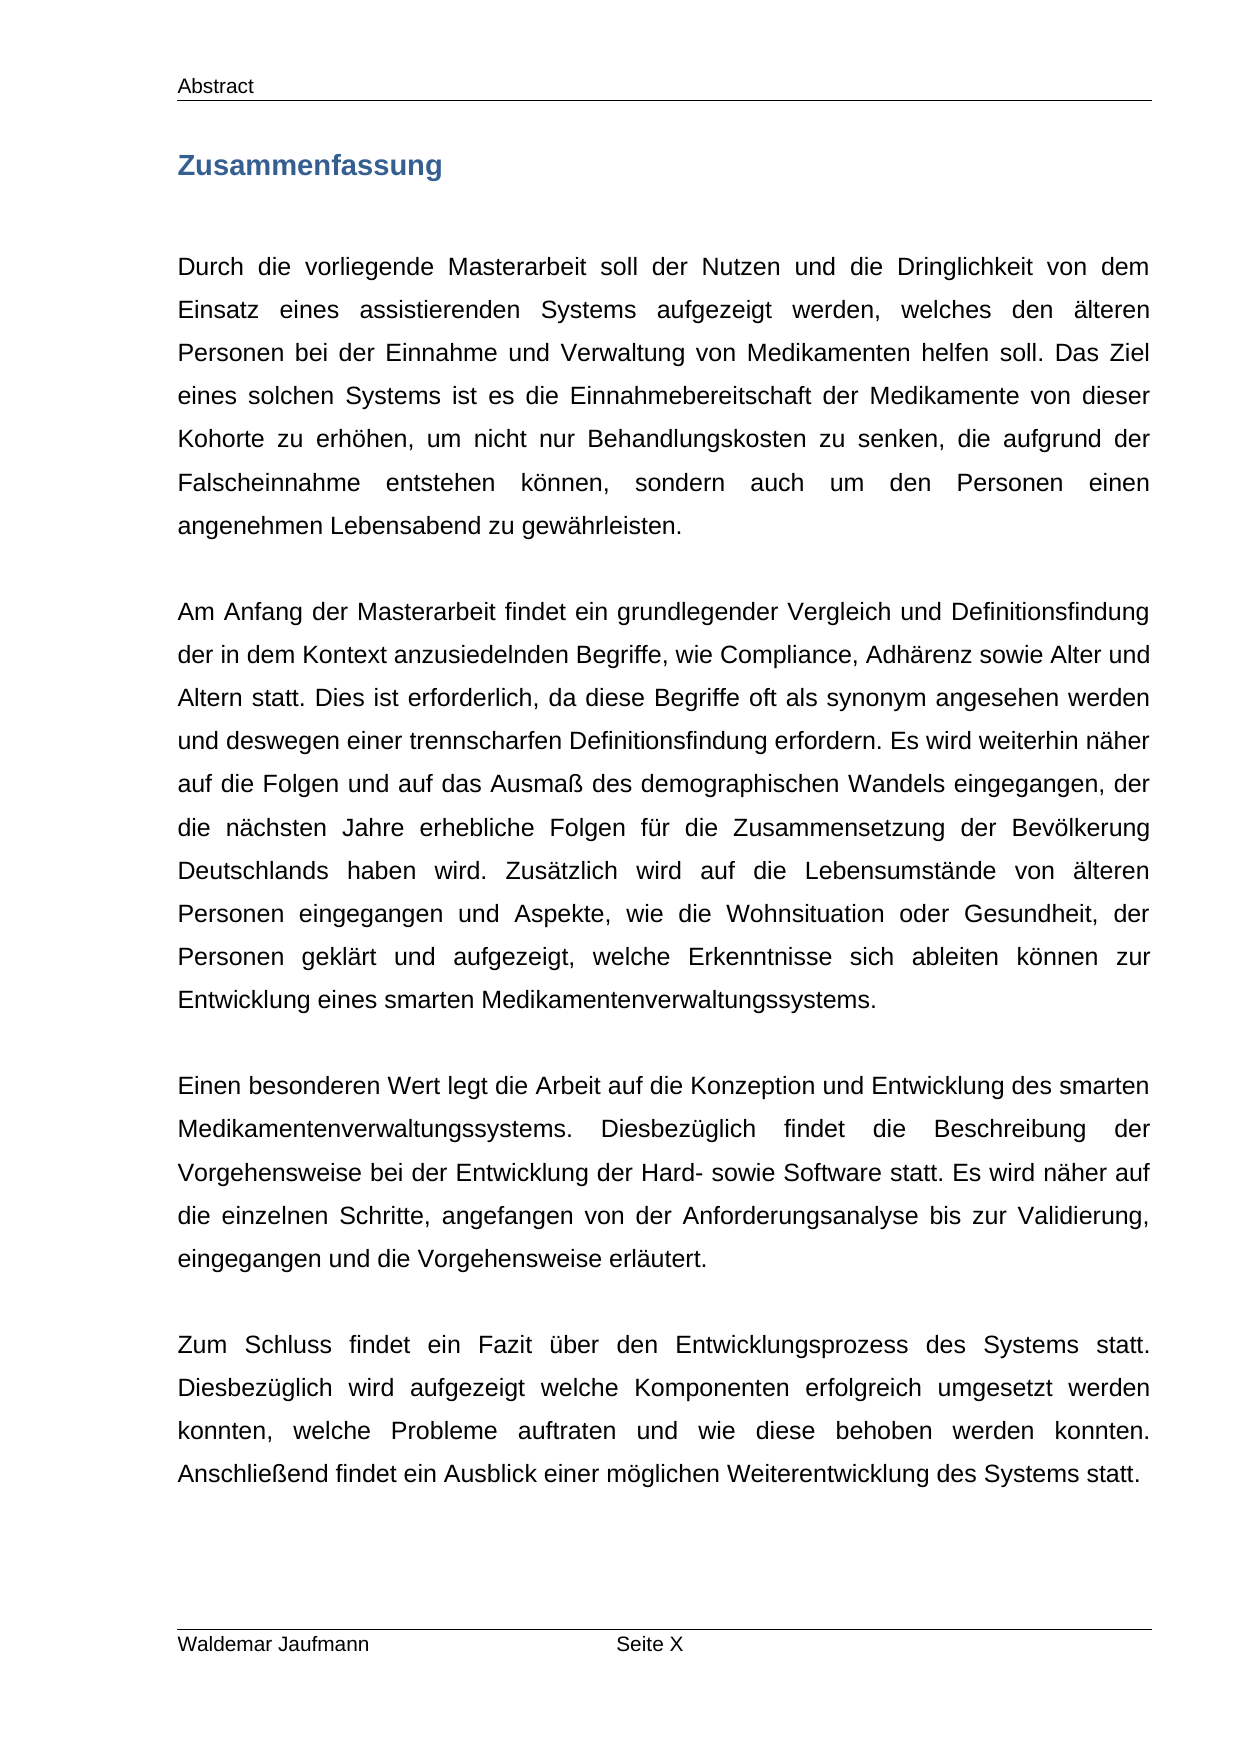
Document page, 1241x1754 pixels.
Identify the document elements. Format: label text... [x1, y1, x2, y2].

text Durch die vorliegende Masterarbeit soll der Nutzen und die Dringlichkeit von dem Einsatz eines assistierenden Systems aufgezeigt werden, welches den älteren Personen bei der Einnahme und Verwaltung von Medikamenten helfen soll. Das Ziel eines solchen Systems ist es die Einnahmebereitschaft der Medikamente von dieser Kohorte zu erhöhen, um nicht nur Behandlungskosten zu senken, die aufgrund der Falscheinnahme entstehen können, sondern auch um den Personen einen angenehmen Lebensabend zu gewährleisten. [177, 252, 1152, 539]
text Einen besonderen Wert legt die Arbeit auf die Konzeption und Entwicklung des smarten Medikamentenverwaltungssystems. Diesbezüglich findet die Beschreibung der Vorgehensweise bei der Entwicklung der Hard- sowie Software statt. Es wird näher auf die einzelnen Schritte, angefangen von der Anforderungsanalyse bis zur Validierung, eingegangen und die Vorgehensweise erläutert. [177, 1071, 1152, 1272]
text Zum Schluss findet ein Fazit über den Entwicklungsprozess des Systems statt. Diesbezüglich wird aufgezeigt welche Komponenten erfolgreich umgesetzt werden konnten, welche Probleme auftraten und wie diese behoben werden konnten. Anschließend findet ein Ausblick einer möglichen Weiterentwicklung des Systems statt. [177, 1330, 1152, 1488]
text Am Anfang der Masterarbeit findet ein grundlegender Vergleich und Definitionsfindung der in dem Kontext anzusiedelnden Begriffe, wie Compliance, Adhärenz sowie Alter und Altern statt. Dies ist erforderlich, da diese Begriffe oft als synonym angesehen werden und deswegen einer trennscharfen Definitionsfindung erfordern. Es wird weiterhin näher auf die Folgen und auf das Ausmaß des demographischen Wandels eingegangen, der die nächsten Jahre erhebliche Folgen für die Zusammensetzung der Bevölkerung Deutschlands haben wird. Zusätzlich wird auf die Lebensumstände von älteren Personen eingegangen und Aspekte, wie die Wohnsituation oder Gesundheit, der Personen geklärt und aufgezeigt, welche Erkenntnisse sich ableiten können zur Entwicklung eines smarten Medikamentenverwaltungssystems. [177, 597, 1152, 1014]
subtitle Zusammenfassung [177, 148, 1152, 181]
